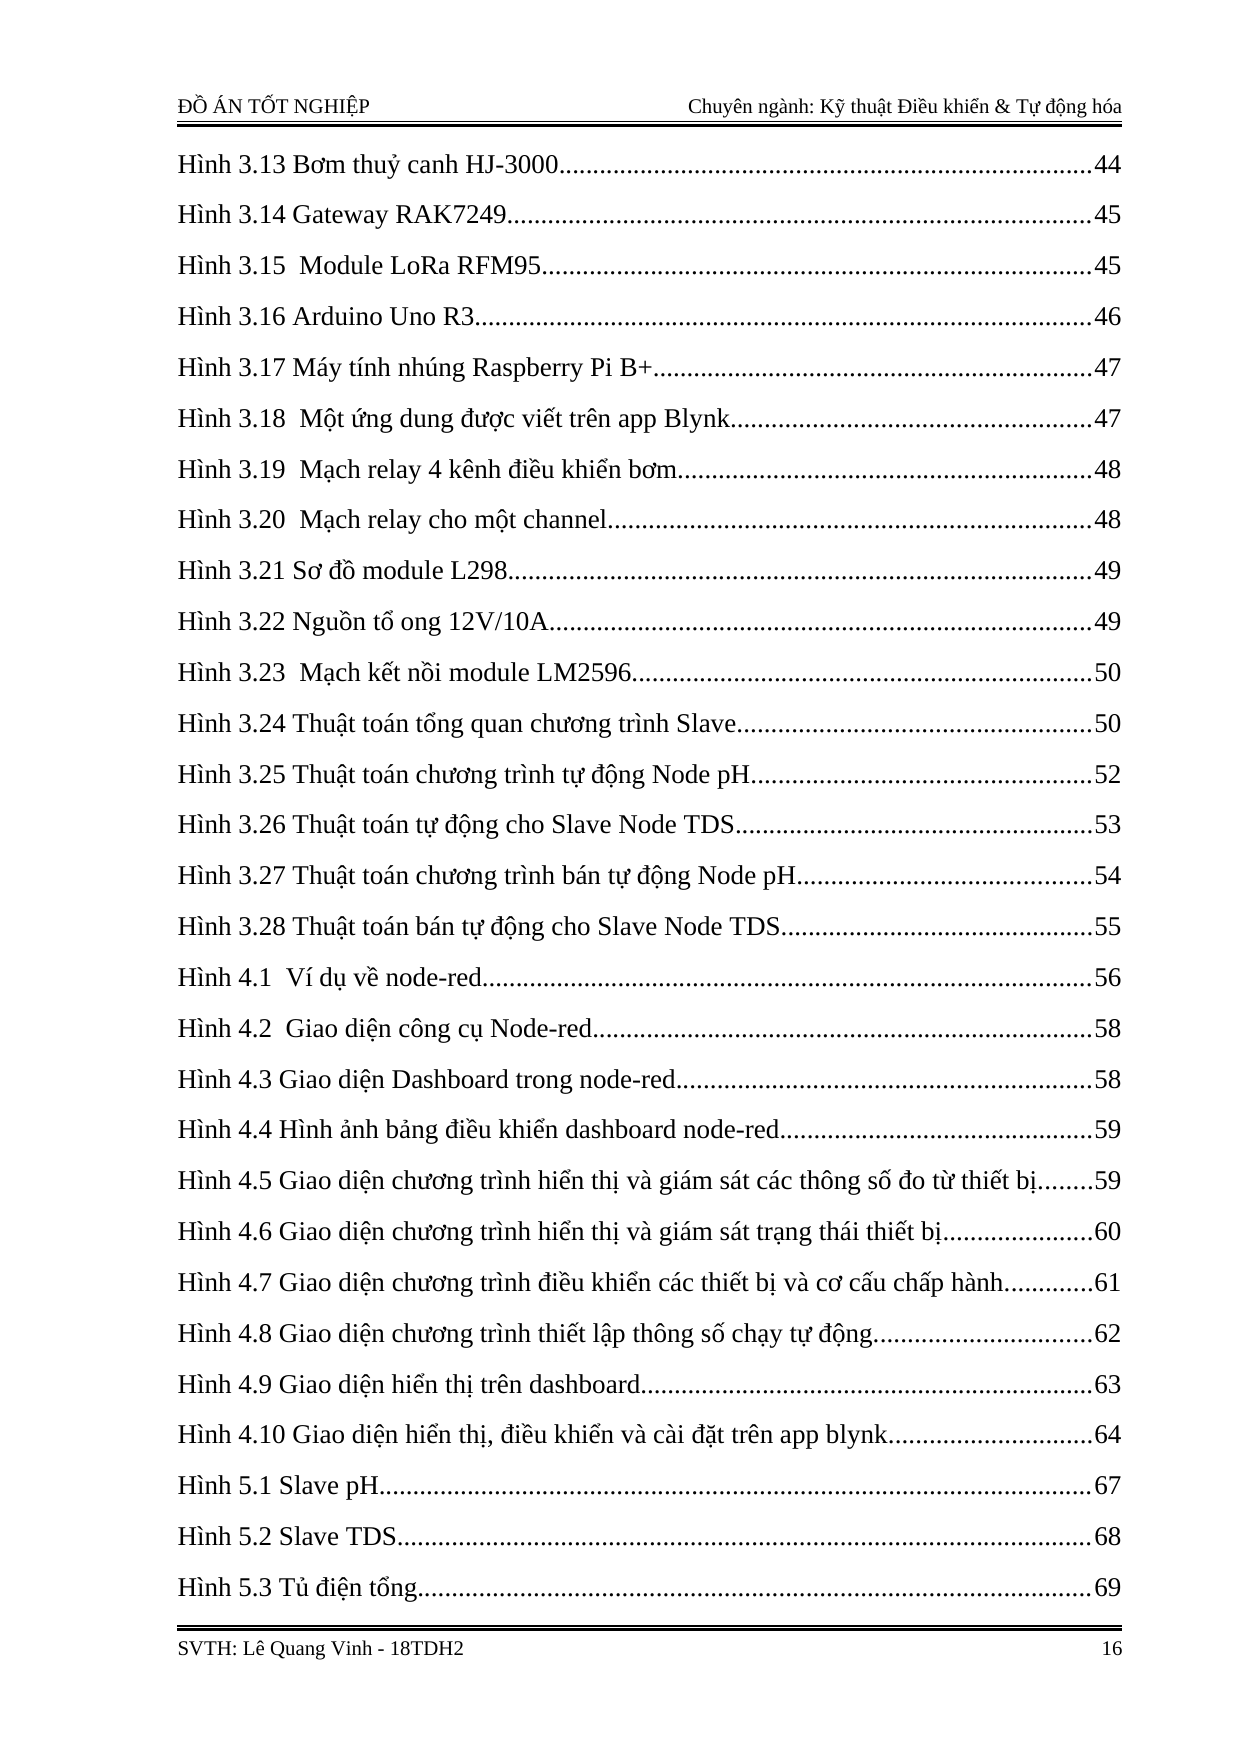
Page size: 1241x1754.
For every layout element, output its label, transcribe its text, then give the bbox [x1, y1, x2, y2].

text Hình 5.3 Tủ điện tổng 69 [177, 1571, 1122, 1602]
text Hình 4.4 Hình ảnh bảng điều khiển dashboard node-red 59 [177, 1113, 1122, 1145]
text Hình 4.1 Ví dụ về node-red 56 [177, 961, 1122, 992]
text Hình 3.19 Mạch relay 4 kênh điều khiển bơm. 48 [177, 453, 1122, 484]
text Hình 3.22 Nguồn tổ ong 12V/10A 49 [177, 605, 1122, 636]
text Hình 3.25 Thuật toán chương trình tự động Node pH. 52 [177, 758, 1122, 789]
text Hình 3.23 Mạch kết nồi module LM2596. 50 [177, 656, 1122, 687]
text Hình 4.6 Giao diện chương trình hiển thị và giám sát trạng thái thiết bị 60 [177, 1215, 1122, 1246]
text Hình 5.1 Slave pH 67 [177, 1469, 1122, 1501]
text Hình 3.27 Thuật toán chương trình bán tự động Node pH 54 [177, 859, 1122, 891]
text Hình 3.13 Bơm thuỷ canh HJ-3000 44 [177, 148, 1122, 179]
text Hình 4.2 Giao diện công cụ Node-red 58 [177, 1012, 1122, 1043]
text Hình 5.2 Slave TDS 68 [177, 1520, 1122, 1551]
text Hình 3.15 Module LoRa RFM95 45 [177, 249, 1122, 281]
text Hình 4.8 Giao diện chương trình thiết lập thông số chạy tự động. 62 [177, 1317, 1122, 1348]
text Hình 4.10 Giao diện hiển thị, điều khiển và cài đặt trên app blynk 64 [177, 1418, 1122, 1450]
text Hình 3.28 Thuật toán bán tự động cho Slave Node TDS. 55 [177, 910, 1122, 941]
text Hình 3.20 Mạch relay cho một channel. 48 [177, 503, 1122, 535]
text Hình 4.3 Giao diện Dashboard trong node-red 58 [177, 1063, 1122, 1094]
text Hình 3.16 Arduino Uno R3 46 [177, 300, 1122, 331]
text Hình 3.18 Một ứng dung được viết trên app Blynk. 47 [177, 402, 1122, 433]
text Hình 3.17 Máy tính nhúng Raspberry Pi B+ 47 [177, 351, 1122, 382]
text Hình 3.21 Sơ đồ module L298 49 [177, 554, 1122, 586]
text Hình 4.7 Giao diện chương trình điều khiển các thiết bị và cơ cấu chấp hành. 61 [177, 1266, 1122, 1297]
text Hình 3.26 Thuật toán tự động cho Slave Node TDS 53 [177, 808, 1122, 840]
text Hình 3.14 Gateway RAK7249 45 [177, 198, 1122, 230]
text Hình 4.9 Giao diện hiển thị trên dashboard 63 [177, 1368, 1122, 1399]
text Hình 4.5 Giao diện chương trình hiển thị và giám sát các thông số đo từ thiết bị. 59 [177, 1164, 1122, 1196]
text Hình 3.24 Thuật toán tổng quan chương trình Slave 50 [177, 707, 1122, 738]
